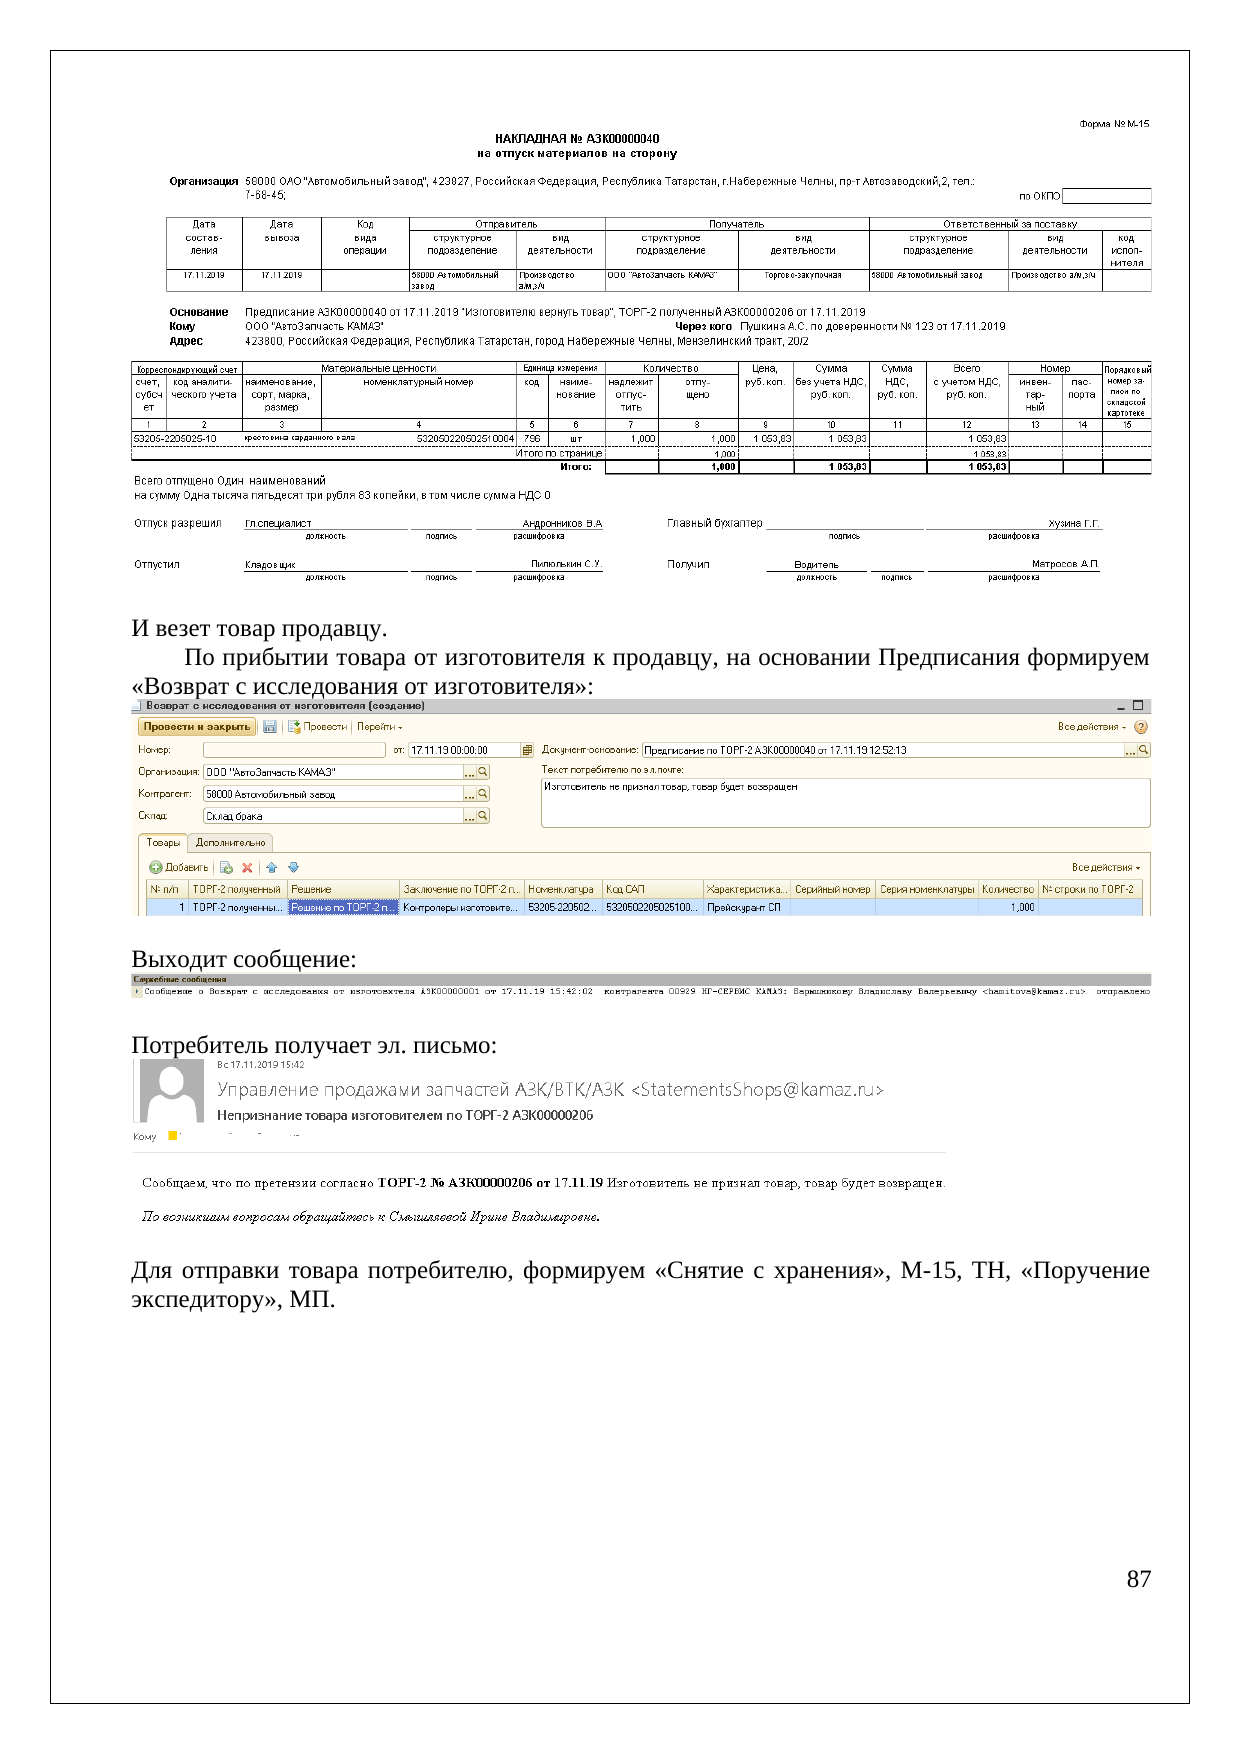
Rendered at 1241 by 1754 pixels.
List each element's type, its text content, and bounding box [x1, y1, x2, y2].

picture [131, 699, 1152, 916]
picture [131, 972, 1152, 998]
picture [131, 117, 1152, 585]
text И везет товар продавцу. [131, 613, 1152, 642]
text Потребитель получает эл. письмо: [131, 1030, 1152, 1059]
picture [131, 1059, 947, 1227]
text Выходит сообщение: [131, 944, 1152, 972]
text Для отправки товара потребителю, формируем «Снятие с хранения», М-15, ТН, «Поручение экспедитору», МП. [131, 1255, 1152, 1313]
text По прибытии товара от изготовителя к продавцу, на основании Предписания формируем «Возврат с исследования от изготовителя»: [131, 642, 1152, 699]
